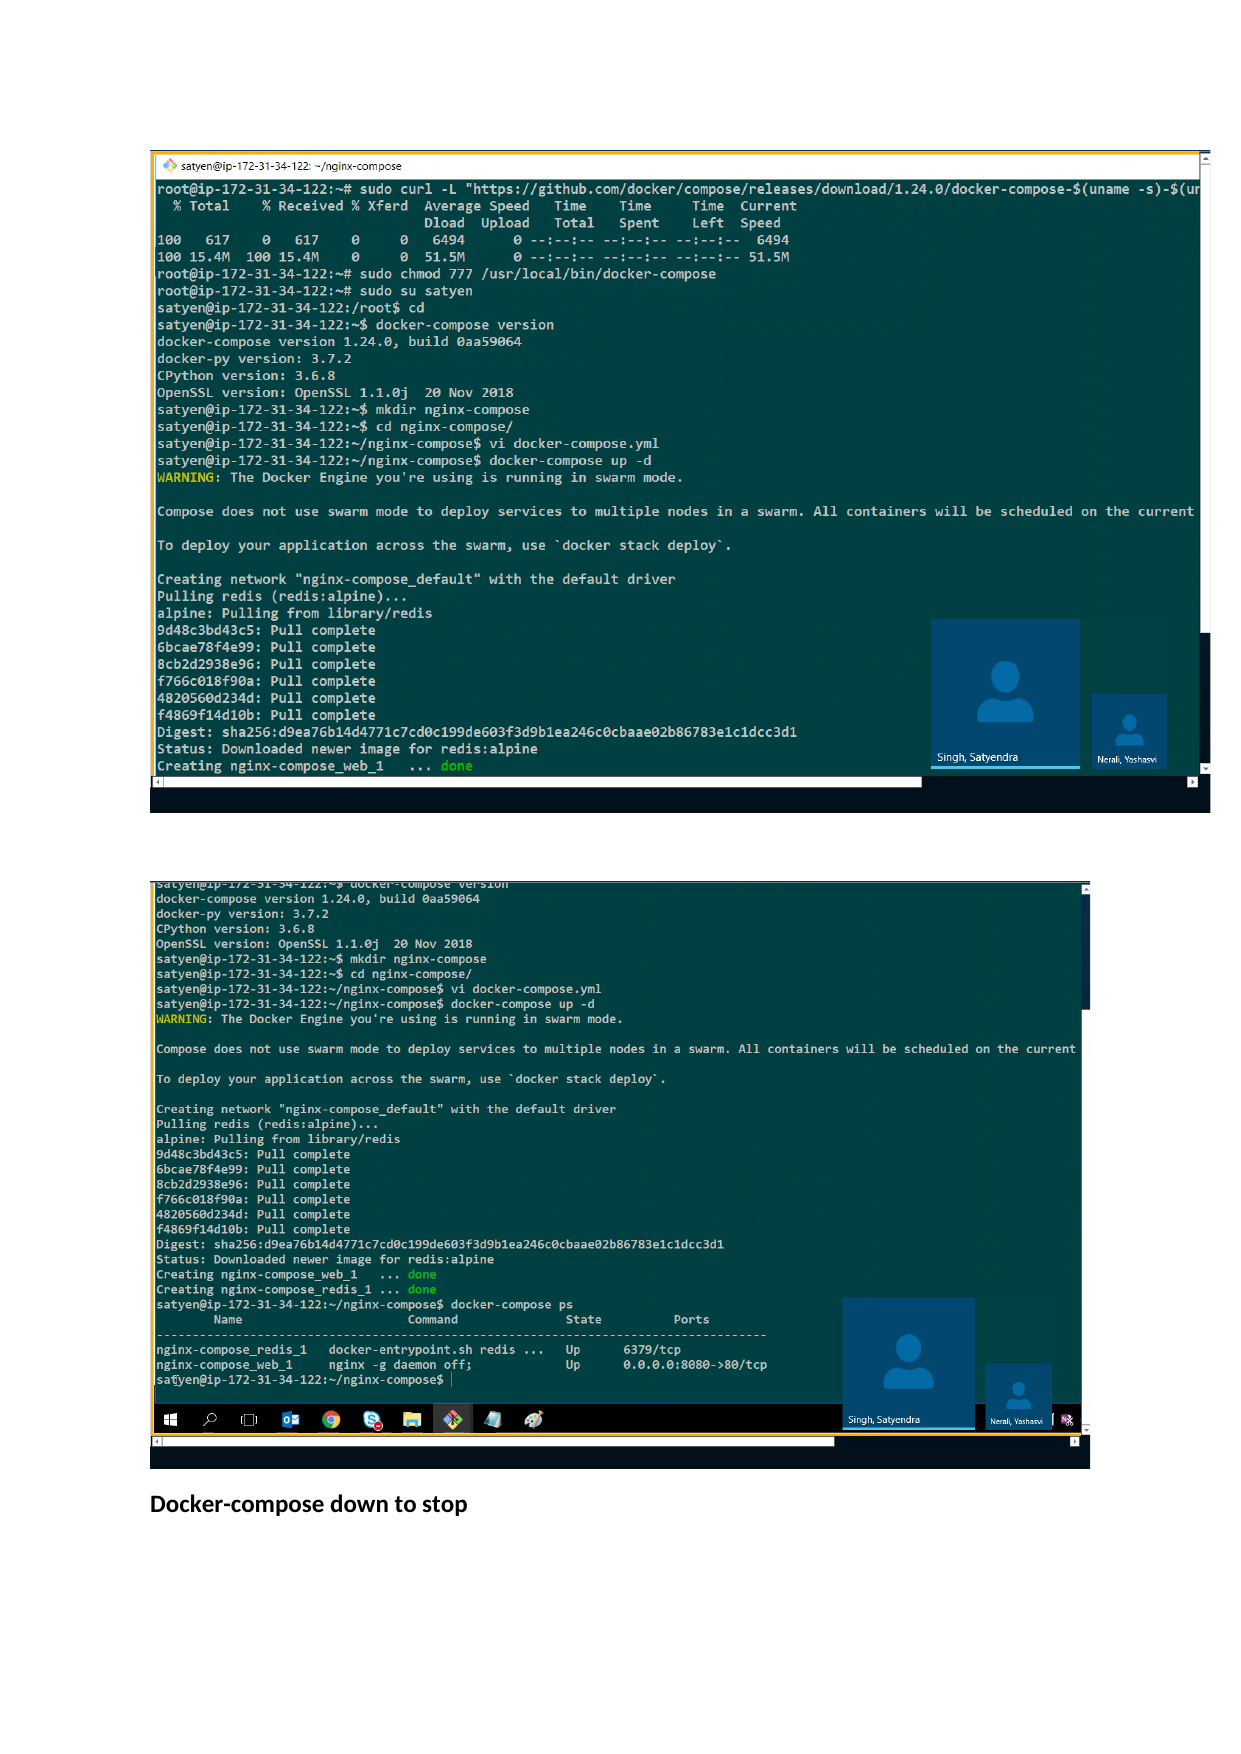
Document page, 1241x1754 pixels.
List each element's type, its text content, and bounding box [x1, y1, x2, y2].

picture [150, 150, 1211, 813]
picture [150, 881, 1091, 1469]
text Docker-compose down to stop [150, 1488, 1090, 1518]
